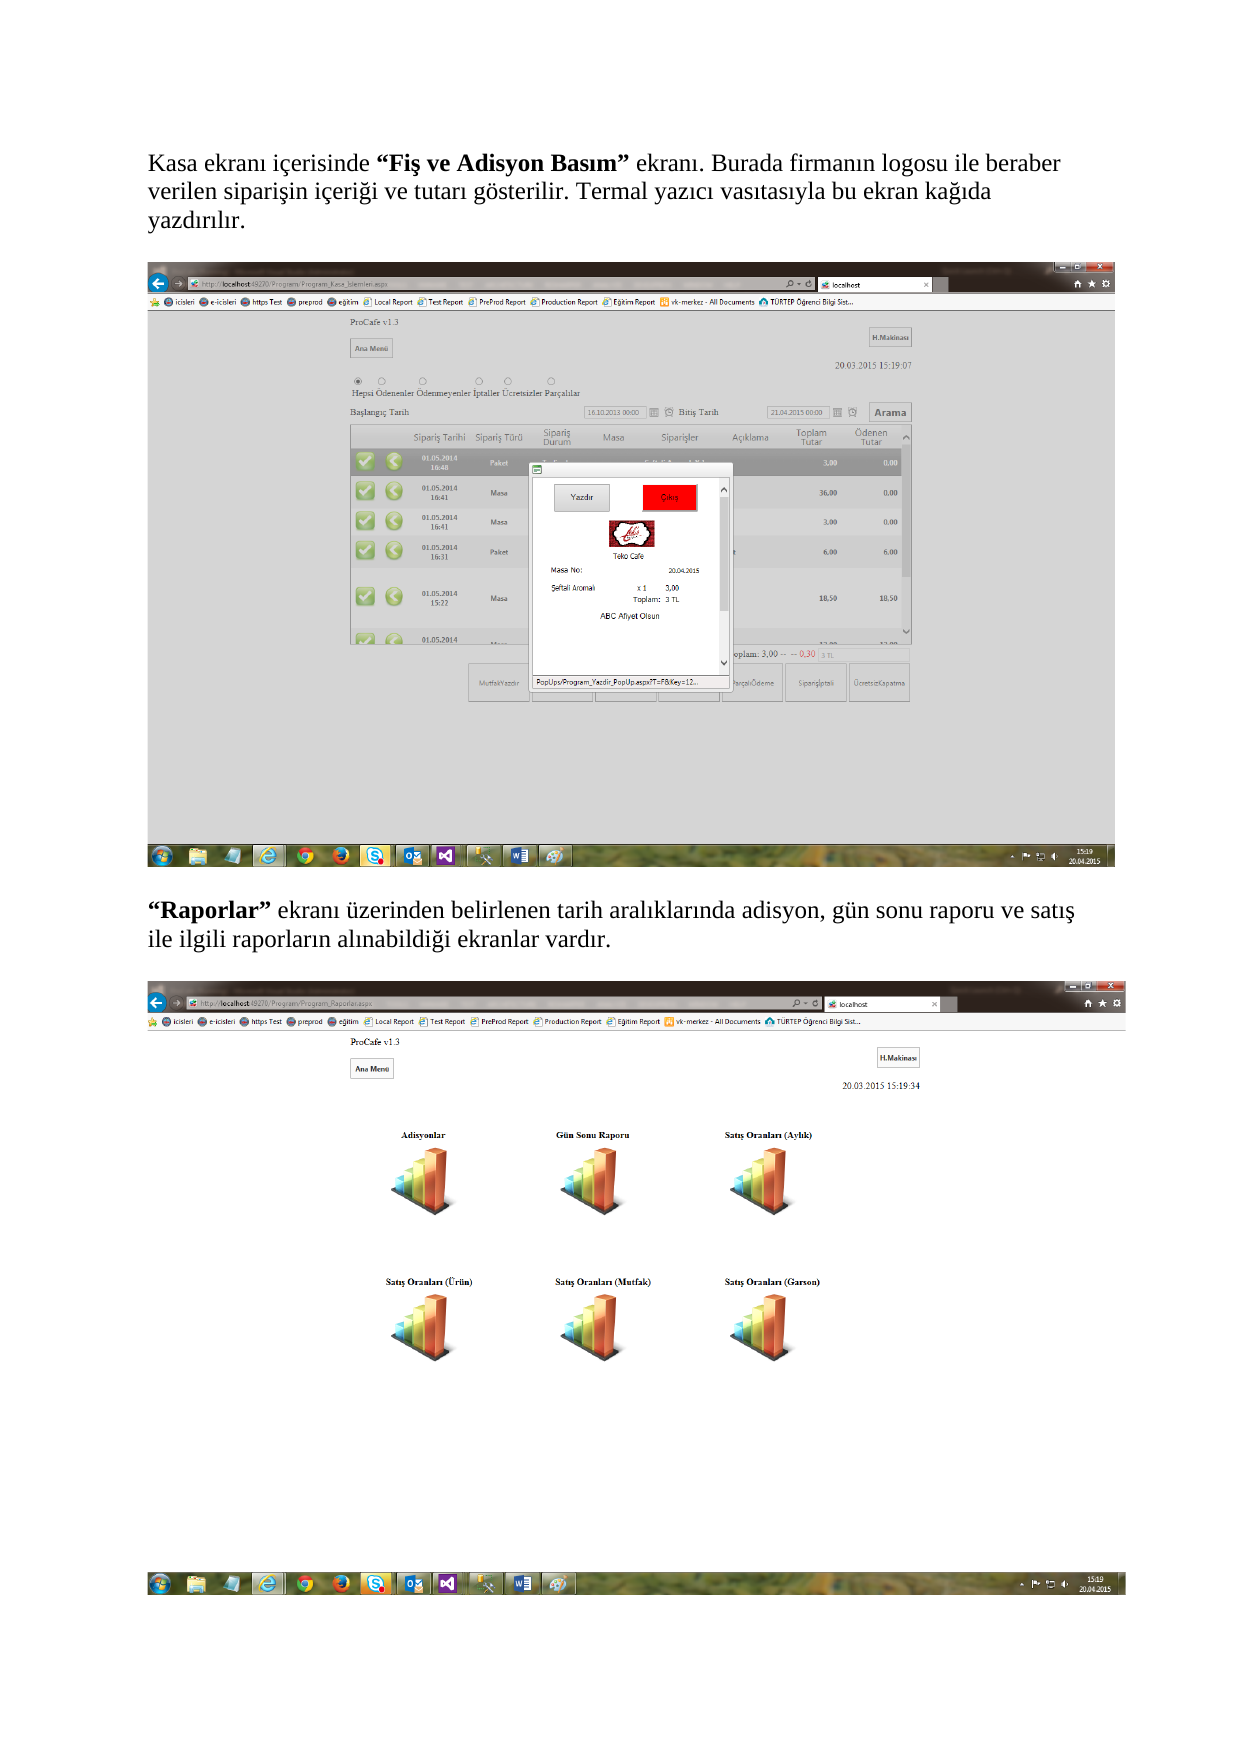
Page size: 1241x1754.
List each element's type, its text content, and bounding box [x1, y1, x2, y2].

picture [147, 262, 1115, 867]
text Kasa ekranı içerisinde “Fiş ve Adisyon Basım” ekranı. Burada firmanın logosu ile beraber verilen siparişin içeriği ve tutarı gösterilir. Termal yazıcı vasıtasıyla bu ekran kağıda yazdırılır. [148, 148, 1093, 234]
picture [153, 279, 163, 286]
text “Raporlar” ekranı üzerinden belirlenen tarih aralıklarında adisyon, gün sonu raporu ve satış ile ilgili raporların alınabildiği ekranlar vardır. [148, 896, 1093, 953]
picture [147, 981, 1126, 1595]
